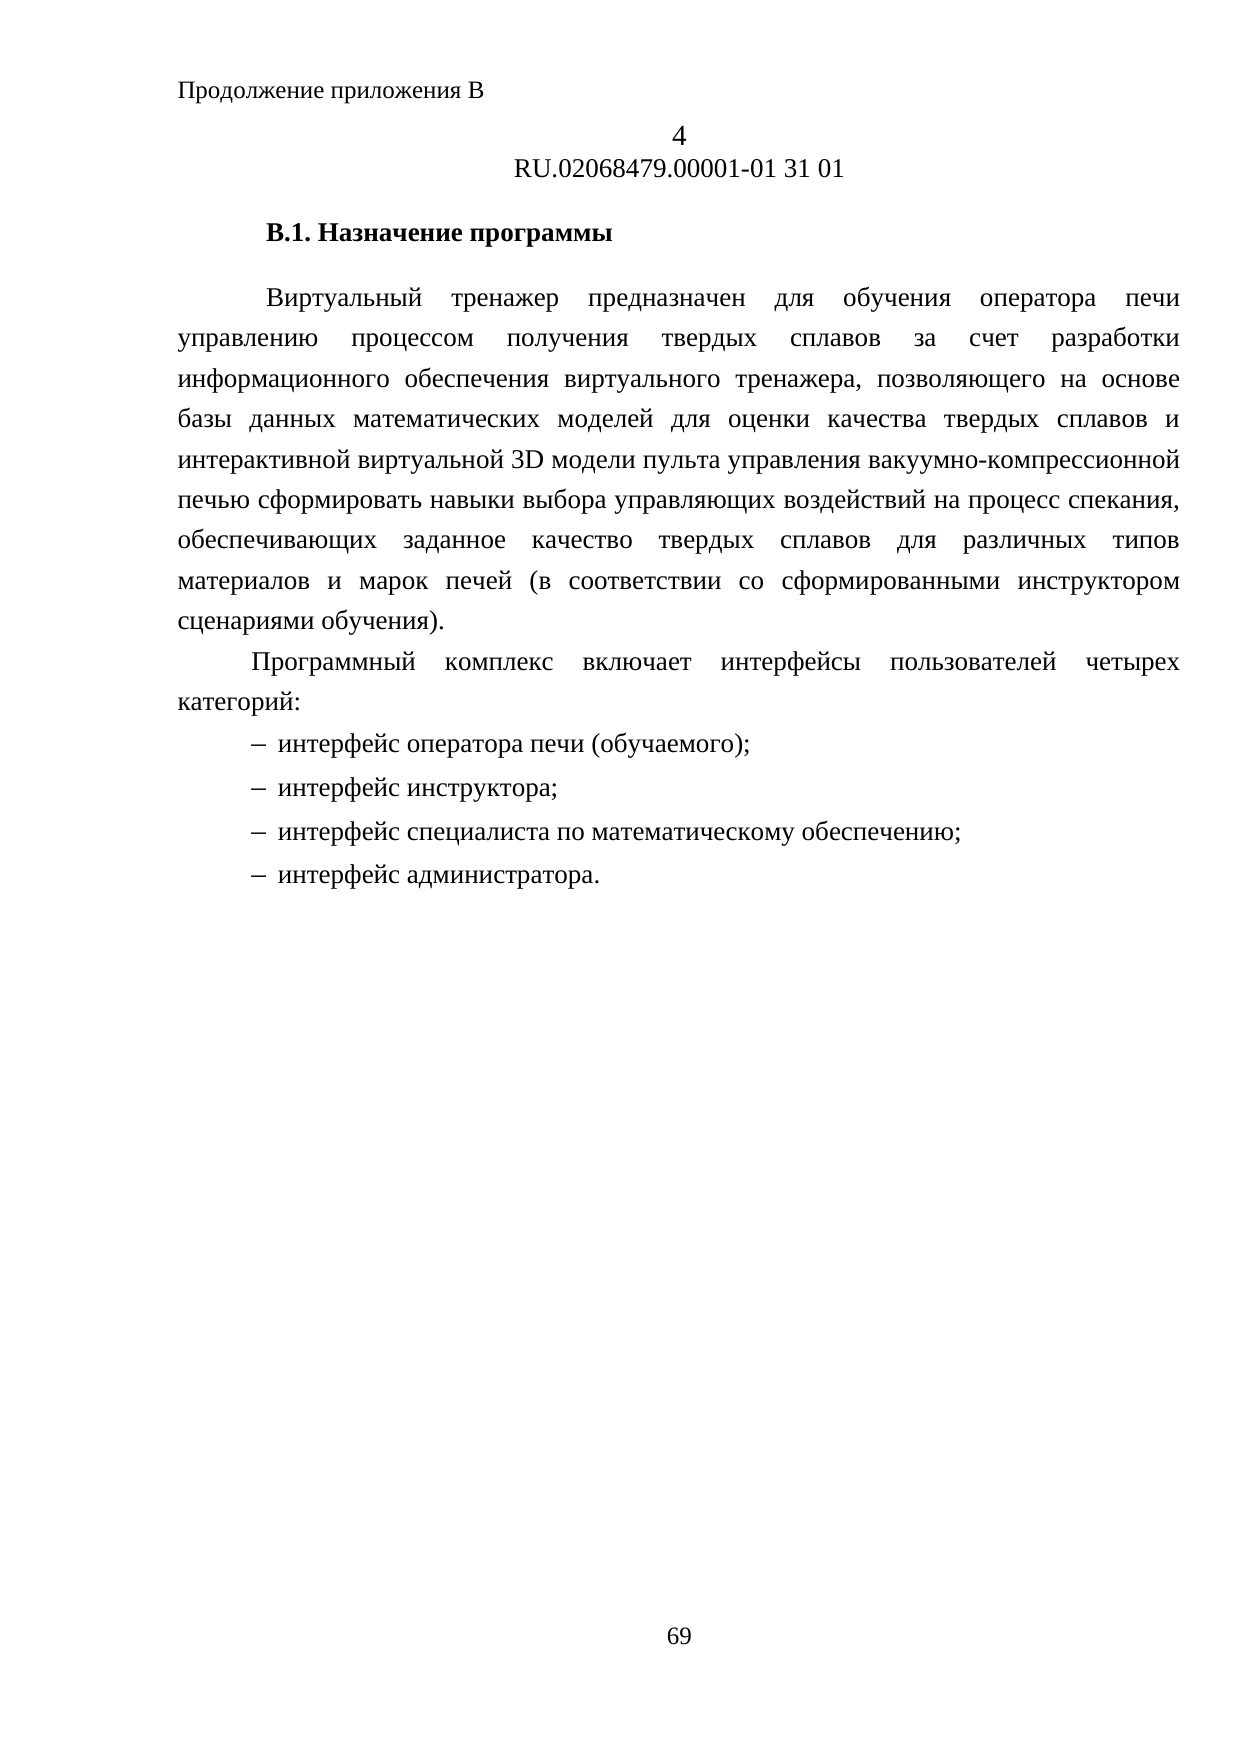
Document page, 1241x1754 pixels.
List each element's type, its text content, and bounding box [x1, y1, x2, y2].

list интерфейс администратора. [177, 856, 1181, 890]
list интерфейс оператора печи (обучаемого); [177, 726, 1181, 759]
text 4 [177, 118, 1181, 152]
list интерфейс инструктора; [177, 769, 1181, 803]
list интерфейс специалиста по математическому обеспечению; [177, 813, 1181, 846]
text Программный комплекс включает интерфейсы пользователей четырех категорий: [177, 645, 1181, 716]
text RU.02068479.00001-01 31 01 [177, 152, 1181, 183]
text В.1. Назначение программы [177, 216, 1181, 247]
text Виртуальный тренажер предназначен для обучения оператора печи управлению процессом получения твердых сплавов за счет разработки информационного обеспечения виртуального тренажера, позволяющего на основе базы данных математических моделей для оценки качества твердых сплавов и интерактивной виртуальной 3D модели пульта управления вакуумно-компрессионной печью сформировать навыки выбора управляющих воздействий на процесс спекания, обеспечивающих заданное качество твердых сплавов для различных типов материалов и марок печей (в соответствии со сформированными инструктором сценариями обучения). [177, 281, 1181, 636]
